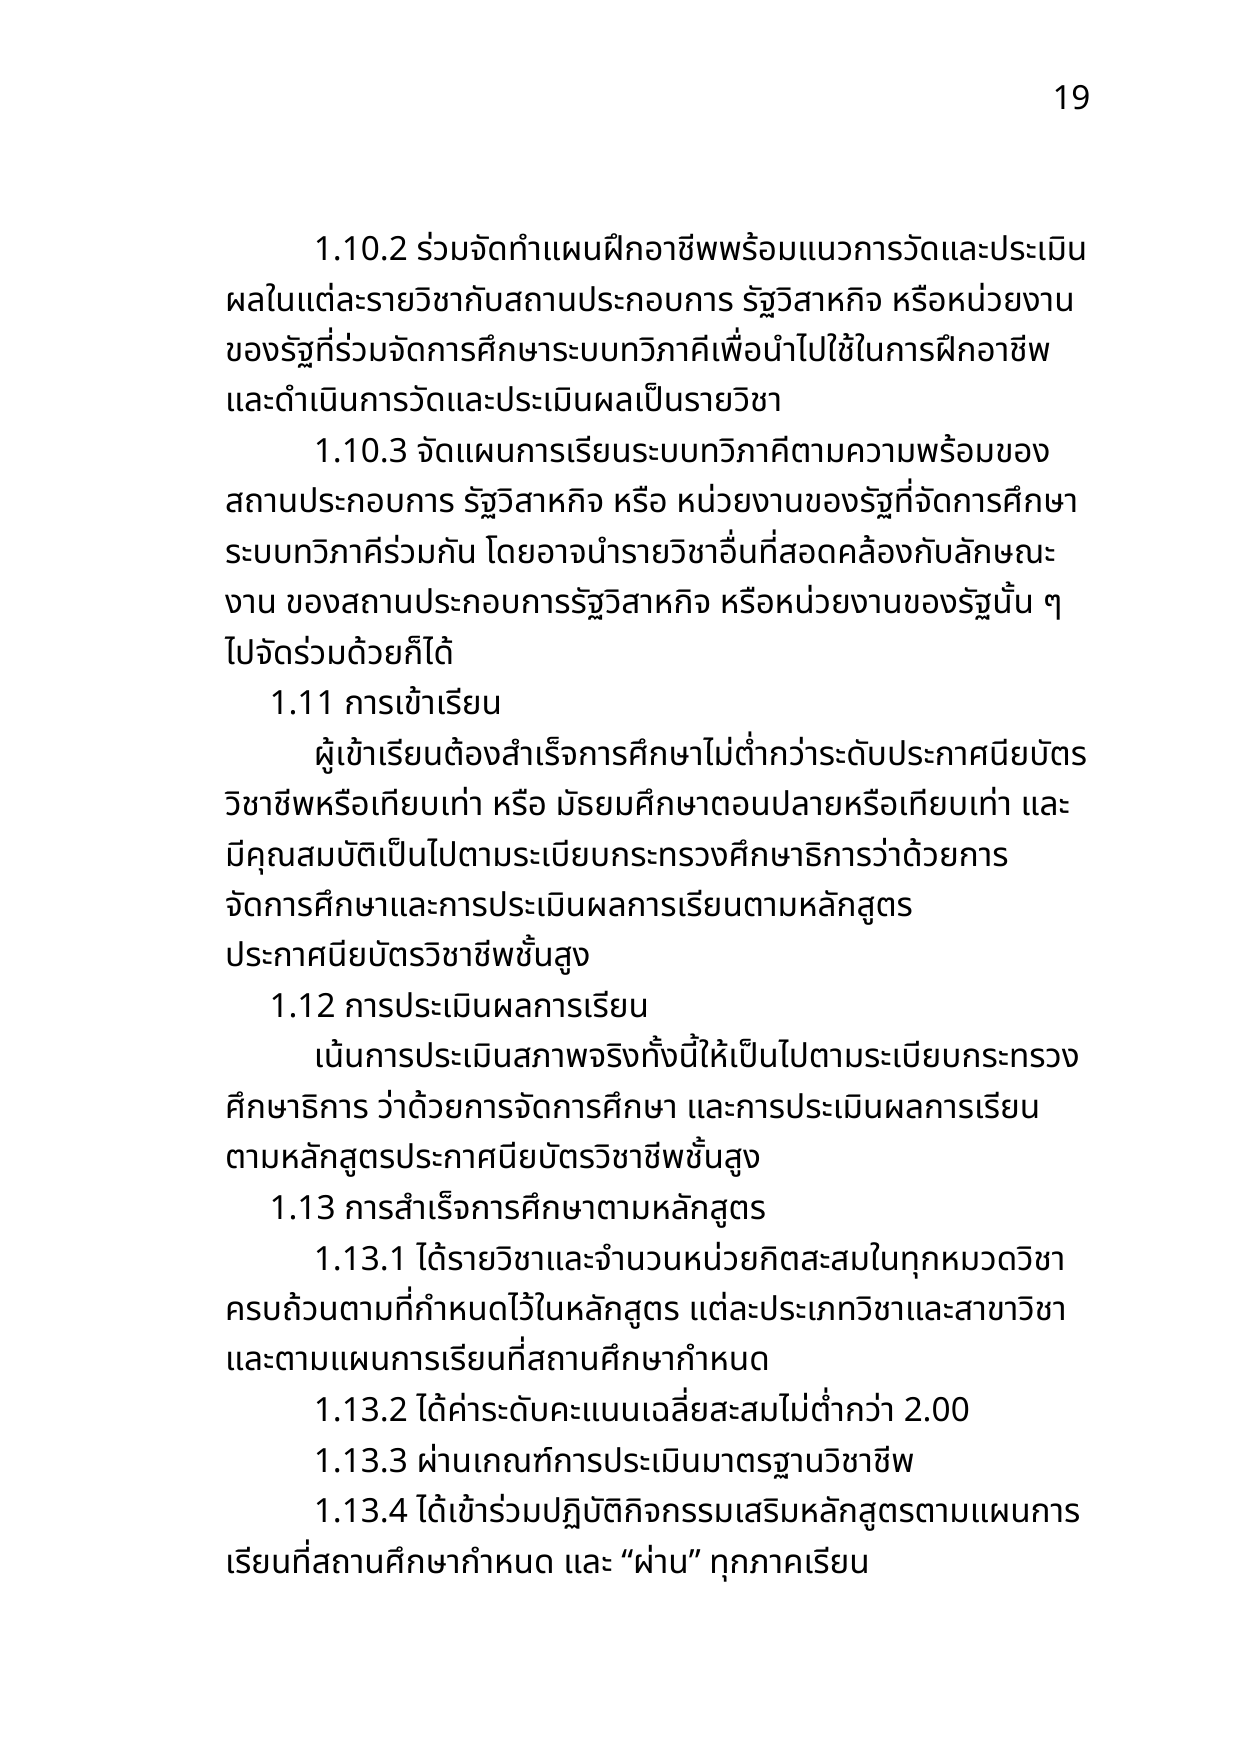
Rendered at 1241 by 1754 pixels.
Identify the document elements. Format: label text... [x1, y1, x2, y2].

text 1.10.3 จัดแผนการเรียนระบบทวิภาคีตามความพร้อมของสถานประกอบการ รัฐวิสาหกิจ หรือ หน่วยงานของรัฐที่จัดการศึกษาระบบทวิภาคีร่วมกัน โดยอาจนำรายวิชาอื่นที่สอดคล้องกับลักษณะงาน ของสถานประกอบการรัฐวิสาหกิจ หรือหน่วยงานของรัฐนั้น ๆ ไปจัดร่วมด้วยก็ได้ [225, 427, 1090, 679]
text 1.13.2 ได้ค่าระดับคะแนนเฉลี่ยสะสมไม่ต่ำกว่า 2.00 [225, 1386, 1090, 1436]
text 1.10.2 ร่วมจัดทำแผนฝึกอาชีพพร้อมแนวการวัดและประเมินผลในแต่ละรายวิชากับสถานประกอบการ รัฐวิสาหกิจ หรือหน่วยงานของรัฐที่ร่วมจัดการศึกษาระบบทวิภาคีเพื่อนำไปใช้ในการฝึกอาชีพ และดำเนินการวัดและประเมินผลเป็นรายวิชา [225, 225, 1090, 427]
text 1.13 การสำเร็จการศึกษาตามหลักสูตร [225, 1184, 1090, 1234]
text เน้นการประเมินสภาพจริงทั้งนี้ให้เป็นไปตามระเบียบกระทรวงศึกษาธิการ ว่าด้วยการจัดการศึกษา และการประเมินผลการเรียนตามหลักสูตรประกาศนียบัตรวิชาชีพชั้นสูง [225, 1032, 1090, 1184]
text 1.13.1 ได้รายวิชาและจำนวนหน่วยกิตสะสมในทุกหมวดวิชาครบถ้วนตามที่กำหนดไว้ในหลักสูตร แต่ละประเภทวิชาและสาขาวิชาและตามแผนการเรียนที่สถานศึกษากำหนด [225, 1234, 1090, 1386]
text 1.13.4 ได้เข้าร่วมปฏิบัติกิจกรรมเสริมหลักสูตรตามแผนการเรียนที่สถานศึกษากำหนด และ “ผ่าน” ทุกภาคเรียน [225, 1487, 1090, 1588]
text 1.11 การเข้าเรียน [225, 679, 1090, 730]
text 1.12 การประเมินผลการเรียน [225, 982, 1090, 1032]
text 1.13.3 ผ่านเกณฑ์การประเมินมาตรฐานวิชาชีพ [225, 1436, 1090, 1487]
text ผู้เข้าเรียนต้องสำเร็จการศึกษาไม่ต่ำกว่าระดับประกาศนียบัตรวิชาชีพหรือเทียบเท่า หรือ มัธยมศึกษาตอนปลายหรือเทียบเท่า และมีคุณสมบัติเป็นไปตามระเบียบกระทรวงศึกษาธิการว่าด้วยการจัดการศึกษาและการประเมินผลการเรียนตามหลักสูตรประกาศนียบัตรวิชาชีพชั้นสูง [225, 730, 1090, 982]
